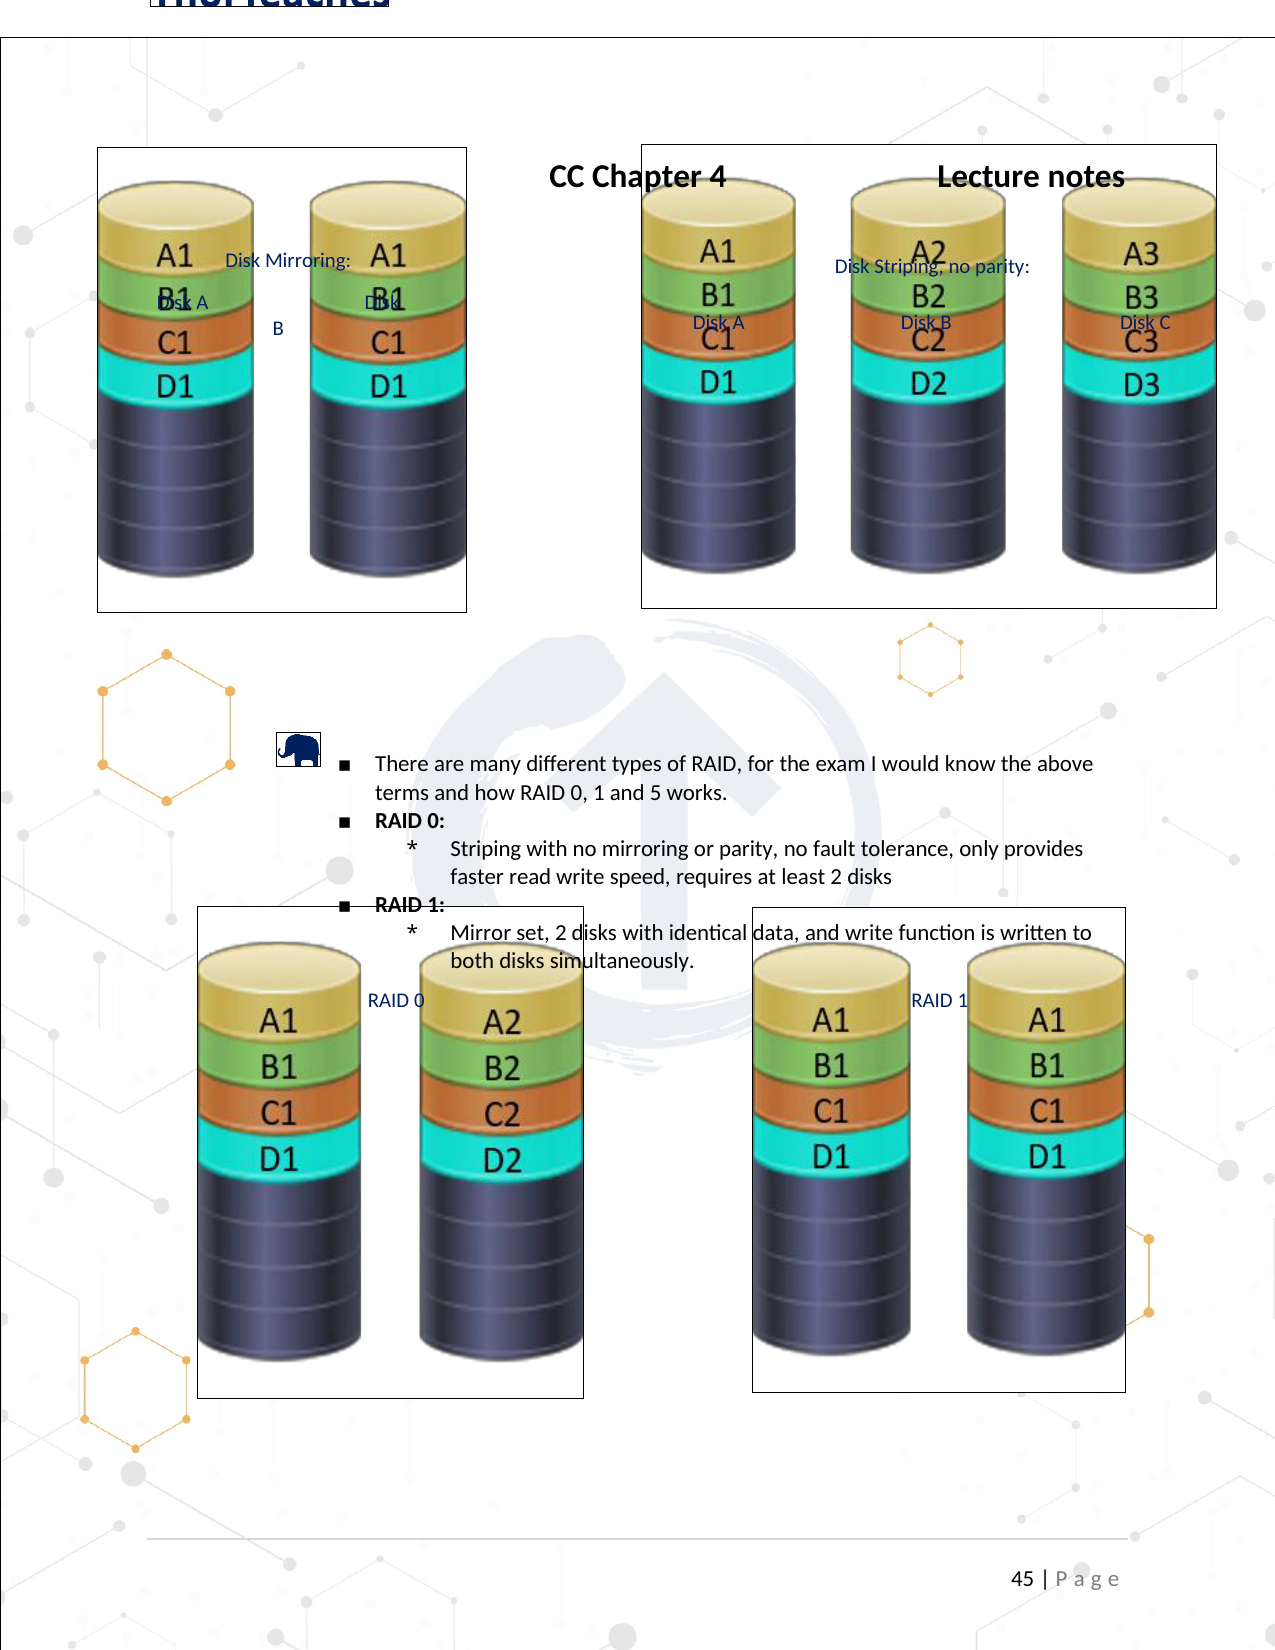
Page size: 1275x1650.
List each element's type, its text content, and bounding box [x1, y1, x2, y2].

list Striping with no mirroring or parity, no fault tolerance, only provides faster read write speed, requires at least 2 disks [406, 834, 1088, 890]
text RAID 0 RAID 1 [368, 987, 1181, 1012]
subtitle CC Chapter 4 Lecture notes [549, 155, 1181, 196]
text Disk Mirroring: [169, 247, 407, 272]
subtitle RAID 0: [337, 806, 1181, 834]
text Disk A Disk B [149, 289, 407, 340]
text Disk A Disk B Disk C [682, 309, 1181, 334]
list Mirror set, 2 disks with identical data, and write function is written to both disks simultaneously. [406, 918, 1097, 974]
text Disk Striping, no parity: [683, 253, 1181, 278]
picture [151, 0, 388, 6]
subtitle RAID 1: [337, 890, 1181, 918]
list | P a g e [1011, 1564, 1181, 1592]
picture [1, 38, 1275, 1650]
list There are many different types of RAID, for the exam I would know the above terms and how RAID 0, 1 and 5 works. [337, 749, 1097, 806]
